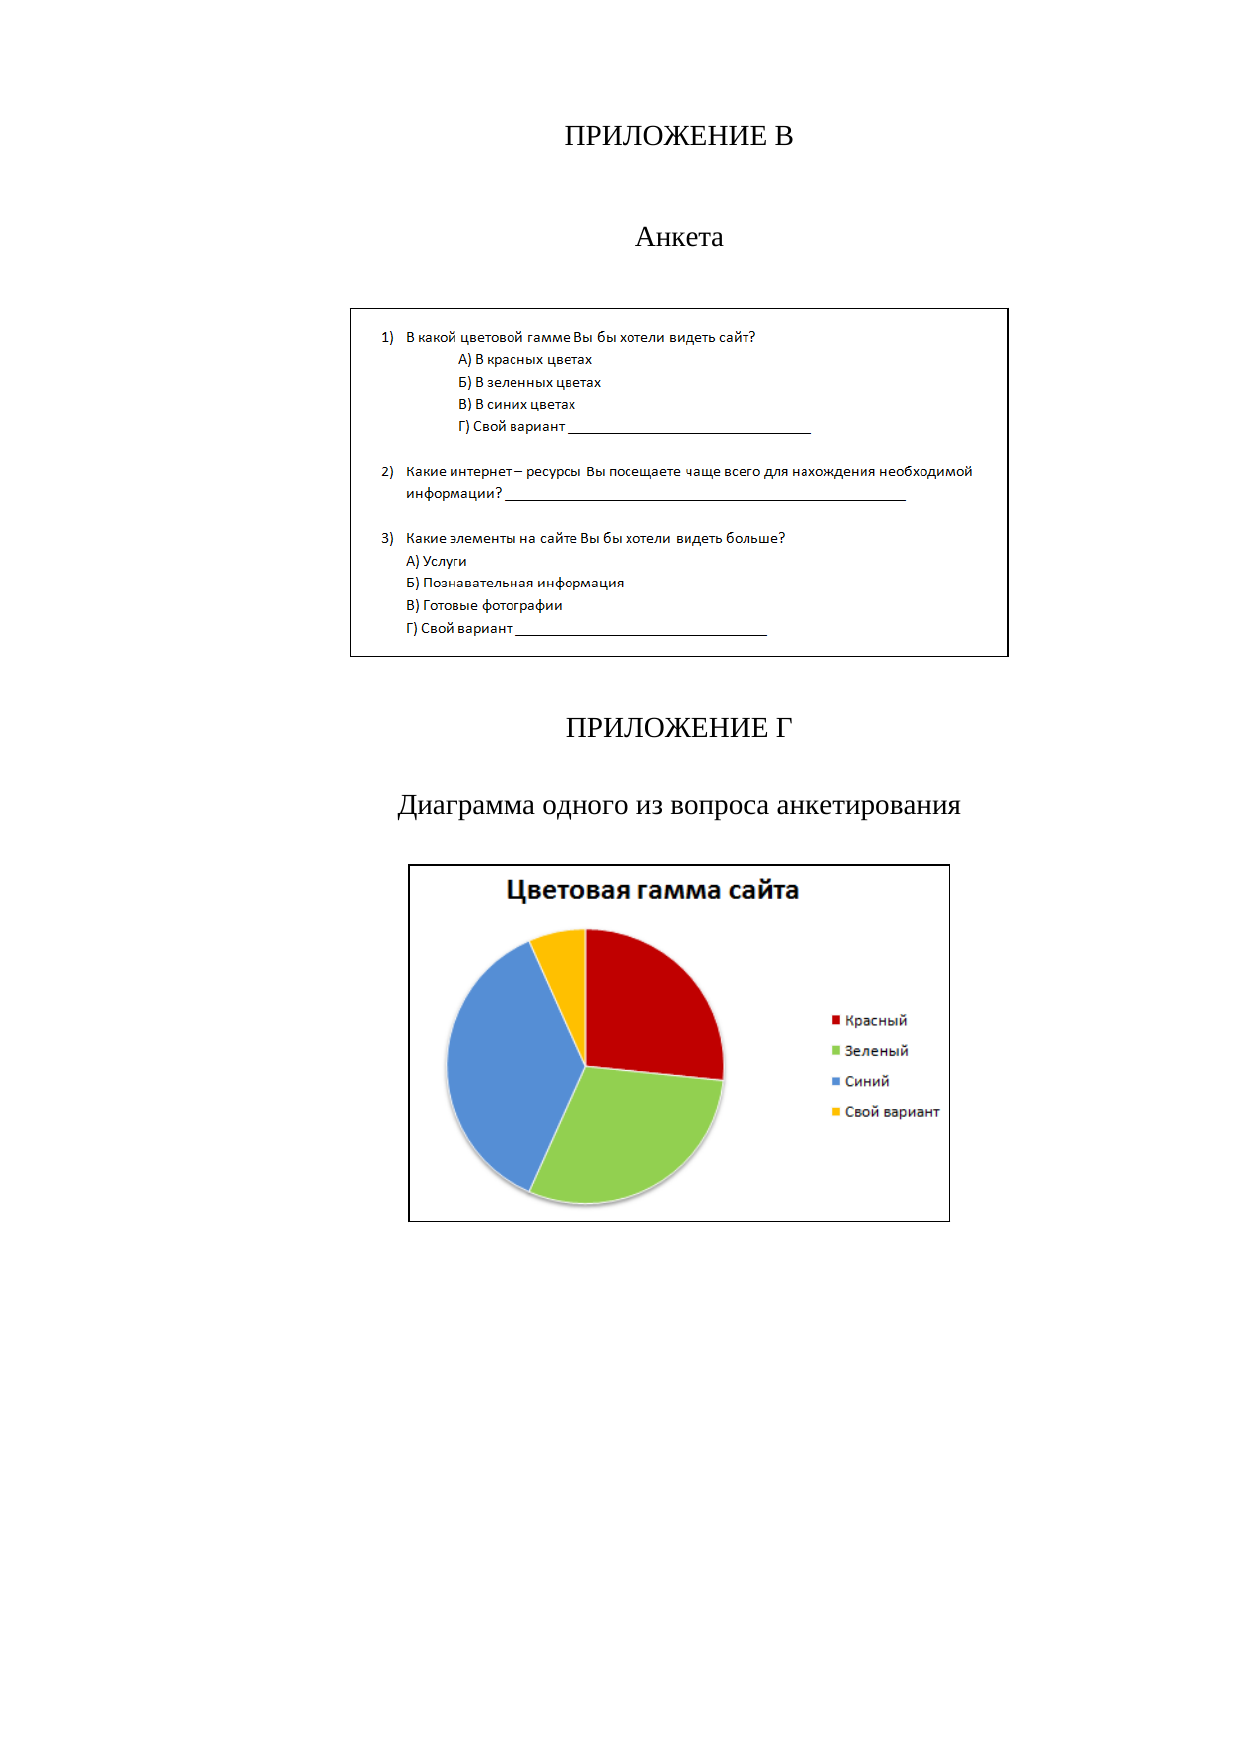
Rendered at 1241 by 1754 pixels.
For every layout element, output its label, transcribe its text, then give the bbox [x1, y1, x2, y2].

list Диаграмма одного из вопроса анкетирования [177, 787, 1181, 820]
list Анкета [177, 219, 1181, 252]
picture [410, 866, 949, 1221]
picture [351, 309, 1007, 656]
list ПРИЛОЖЕНИЕ Г [177, 710, 1181, 743]
list ПРИЛОЖЕНИЕ В [177, 118, 1181, 152]
